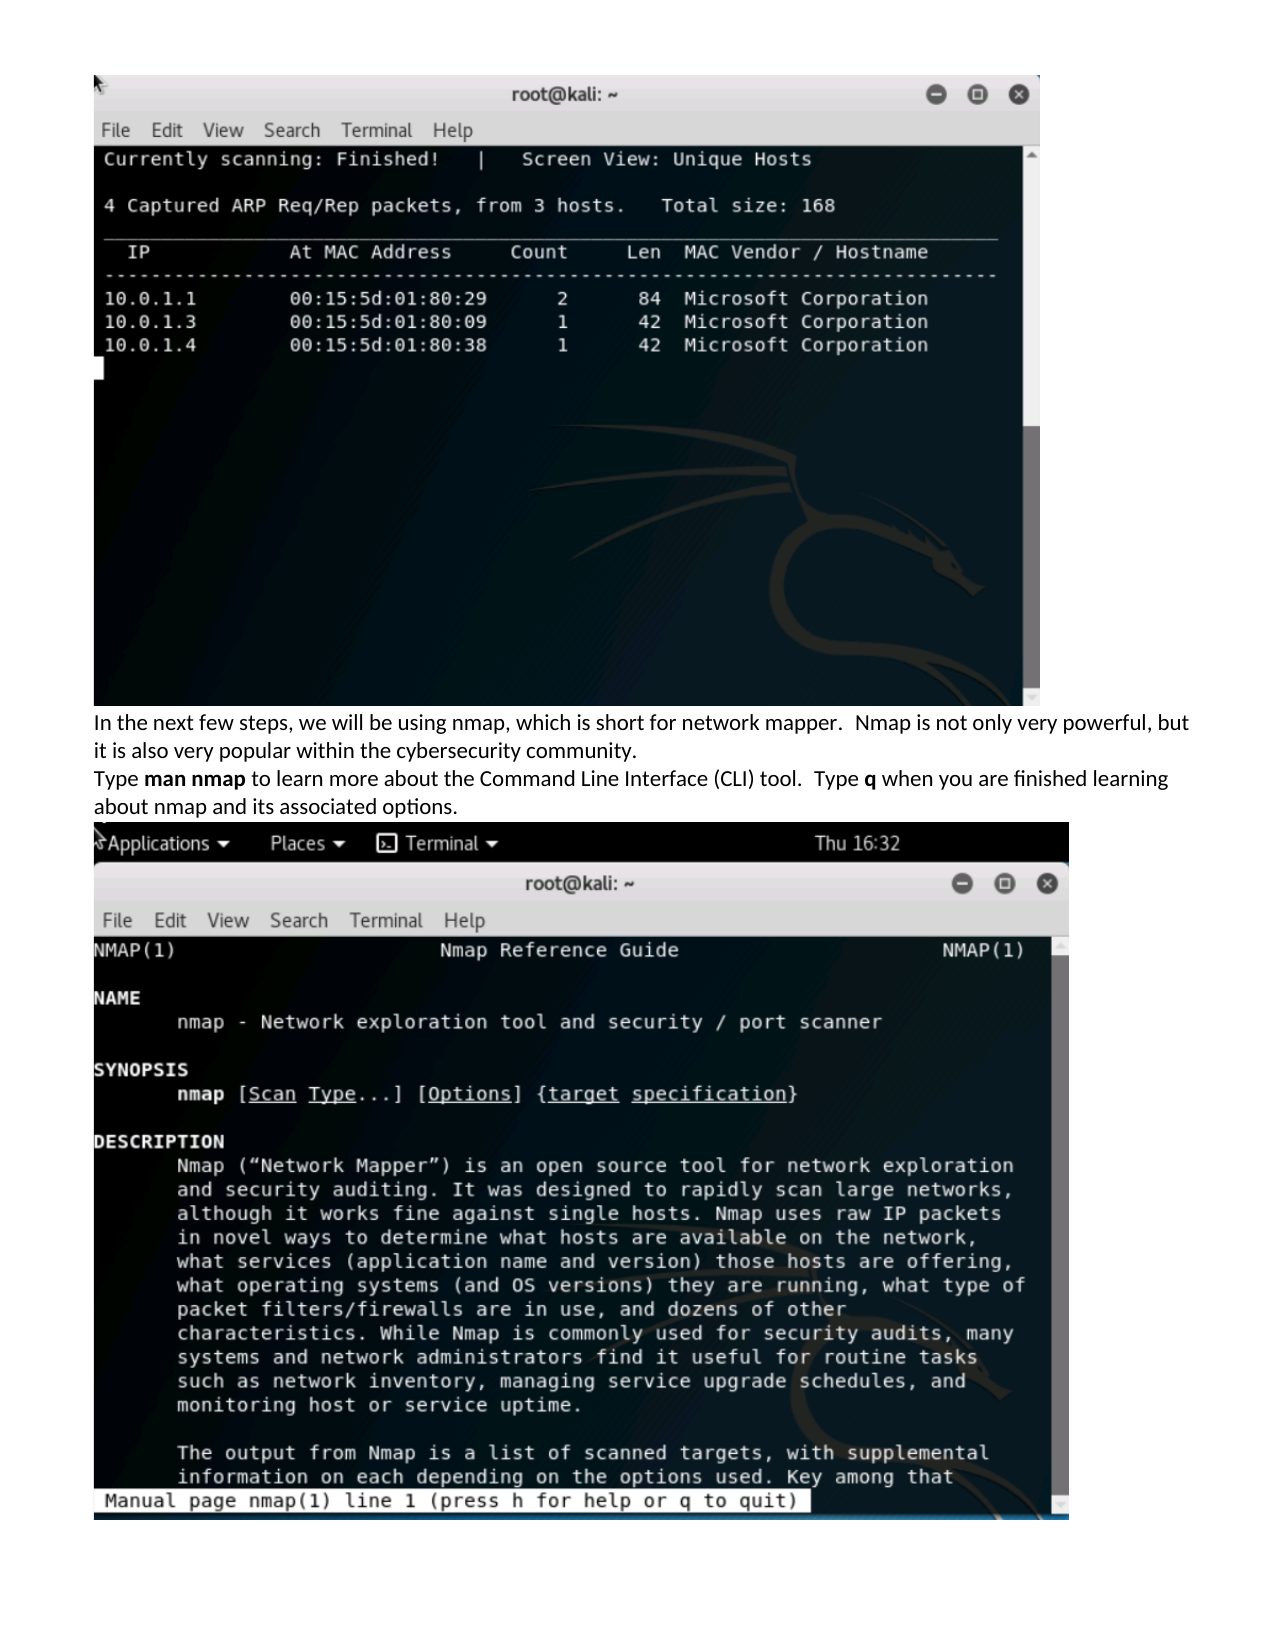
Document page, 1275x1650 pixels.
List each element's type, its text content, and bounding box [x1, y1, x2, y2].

text In the next few steps, we will be using nmap, which is short for network mapper. Nmap is not only very powerful, but it is also very popular within the cybersecurity community. Type man nmap to learn more about the Command Line Interface (CLI) tool. Type q when you are finished learning about nmap and its associated options. [94, 708, 1191, 820]
